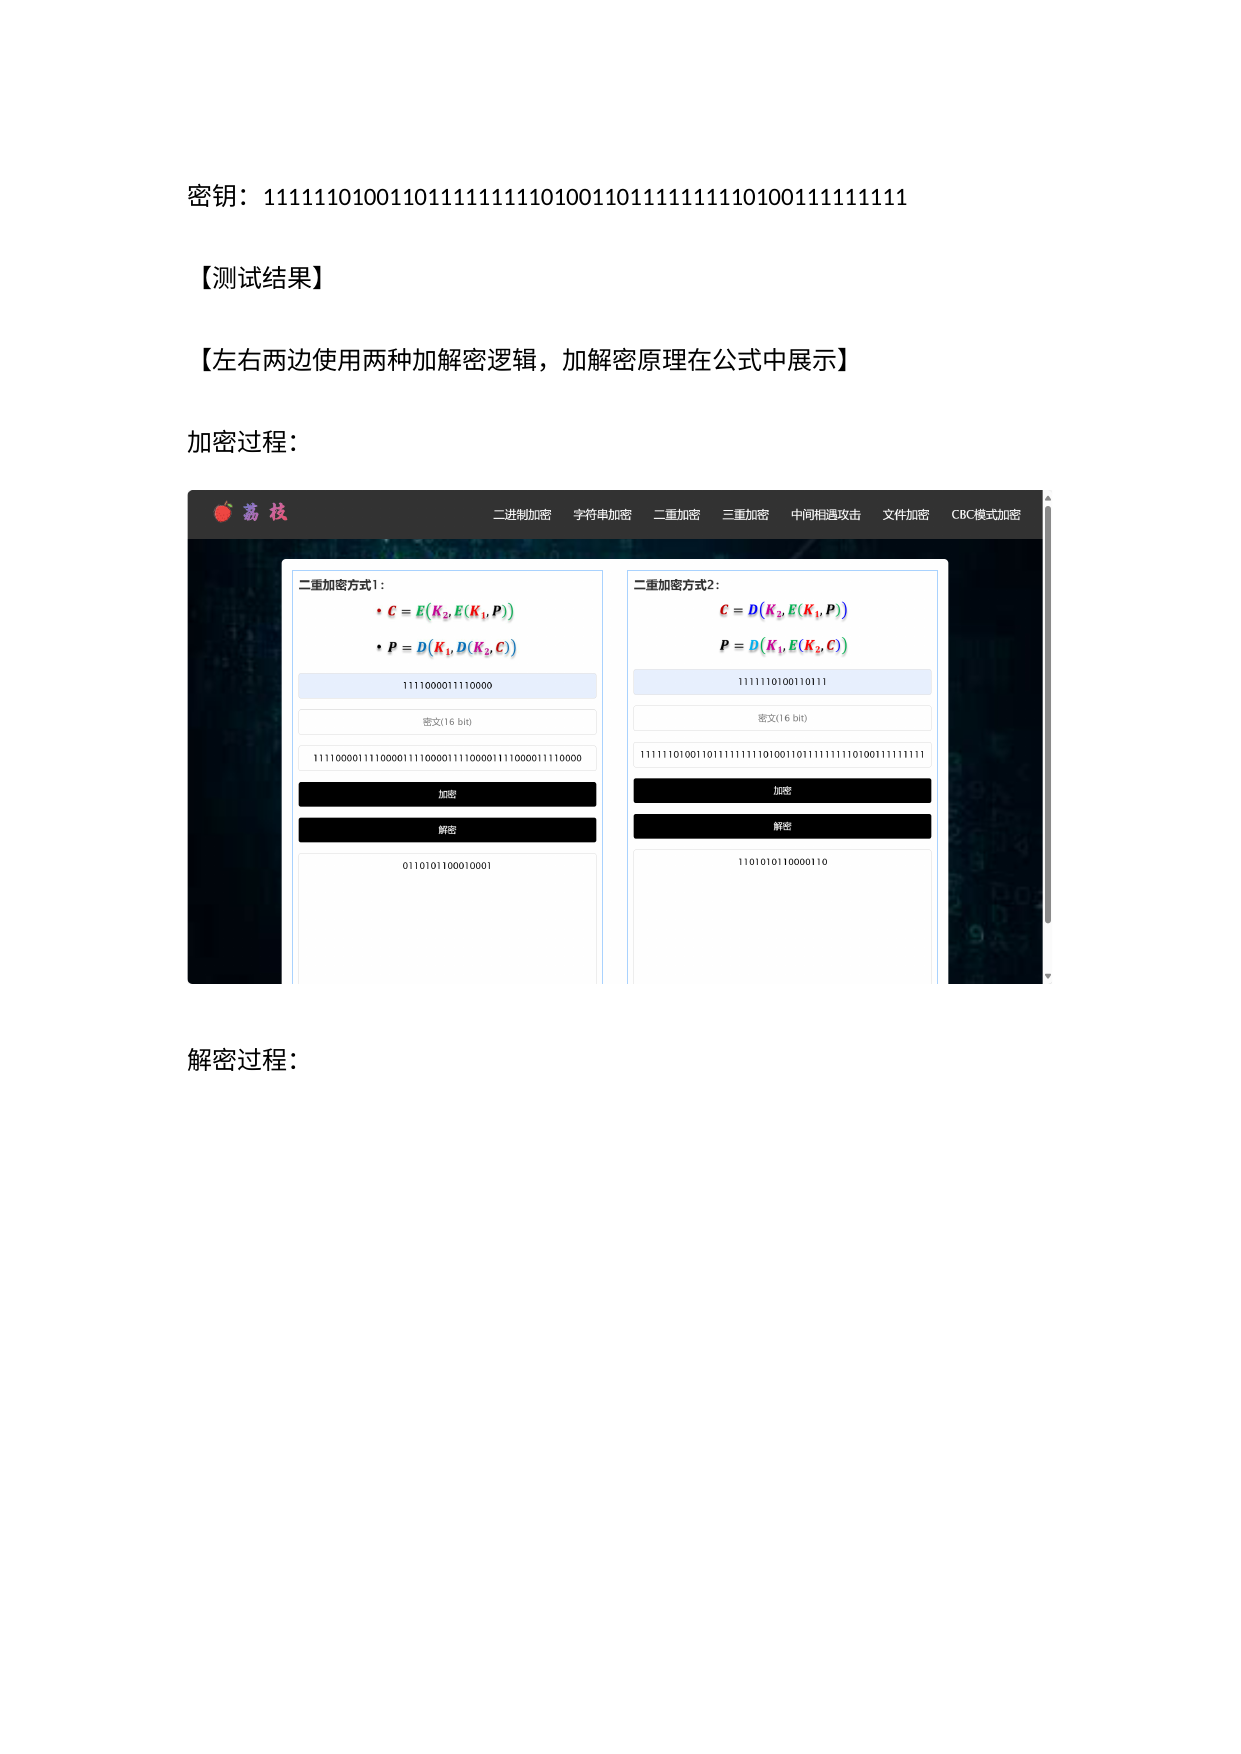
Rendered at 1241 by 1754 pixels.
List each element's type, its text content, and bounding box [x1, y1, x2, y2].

picture [187, 490, 1053, 984]
text 密钥：111111010011011111111101001101111111110100111111111 [187, 162, 1053, 227]
text 【左右两边使用两种加解密逻辑，加解密原理在公式中展示】 [187, 326, 1053, 391]
text 解密过程： [187, 1026, 1053, 1091]
text 加密过程： [187, 408, 1053, 473]
text 【测试结果】 [187, 244, 1053, 309]
